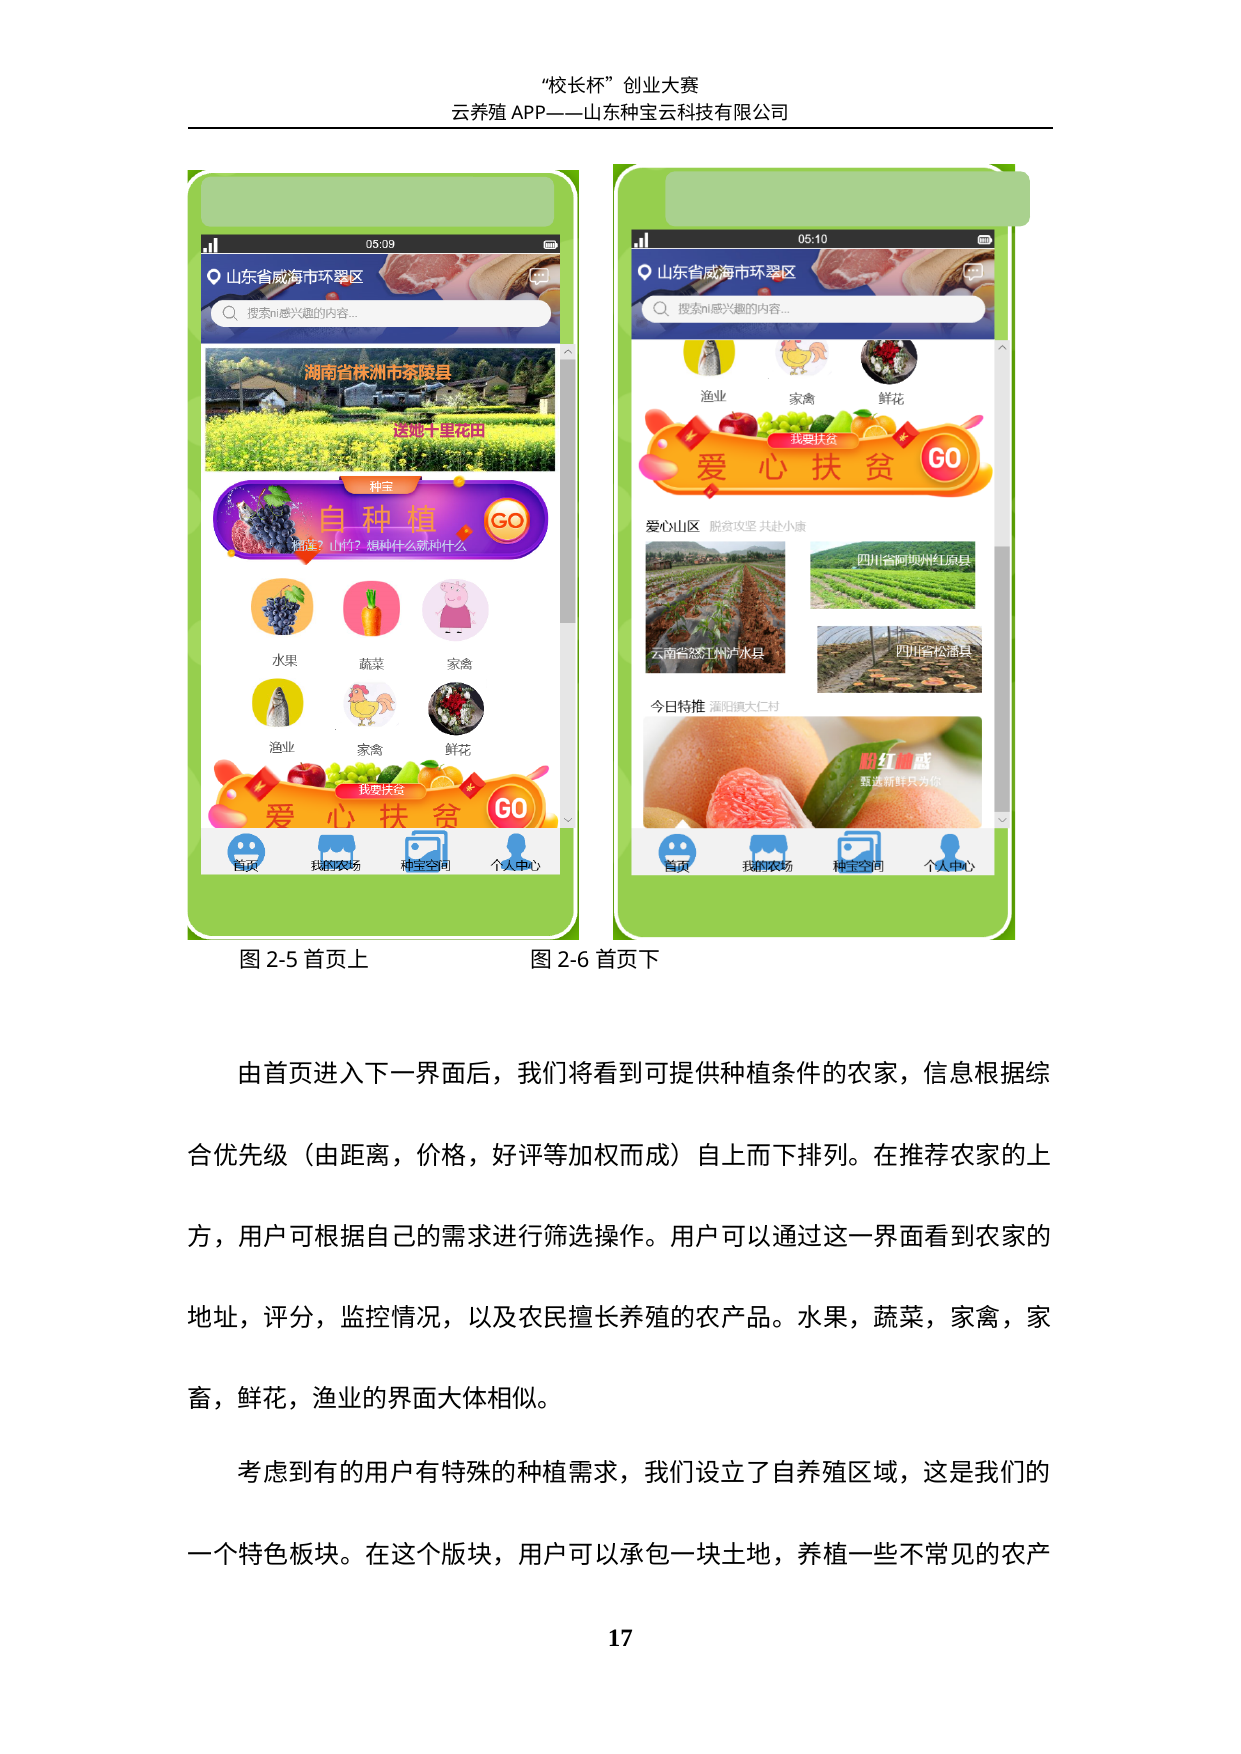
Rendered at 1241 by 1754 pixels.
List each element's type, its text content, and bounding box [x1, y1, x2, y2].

picture [613, 164, 1016, 940]
text 图2-5 首页上 图2-6 首页下 [187, 942, 1053, 974]
text 由首页进入下一界面后，我们将看到可提供种植条件的农家，信息根据综合优先级（由距离，价格，好评等加权而成）自上而下排列。在推荐农家的上方，用户可根据自己的需求进行筛选操作。用户可以通过这一界面看到农家的地址，评分，监控情况，以及农民擅长养殖的农产品。水果，蔬菜，家禽，家畜，鲜花，渔业的界面大体相似。 [187, 1039, 1053, 1429]
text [187, 1438, 1053, 1585]
picture [187, 170, 579, 940]
